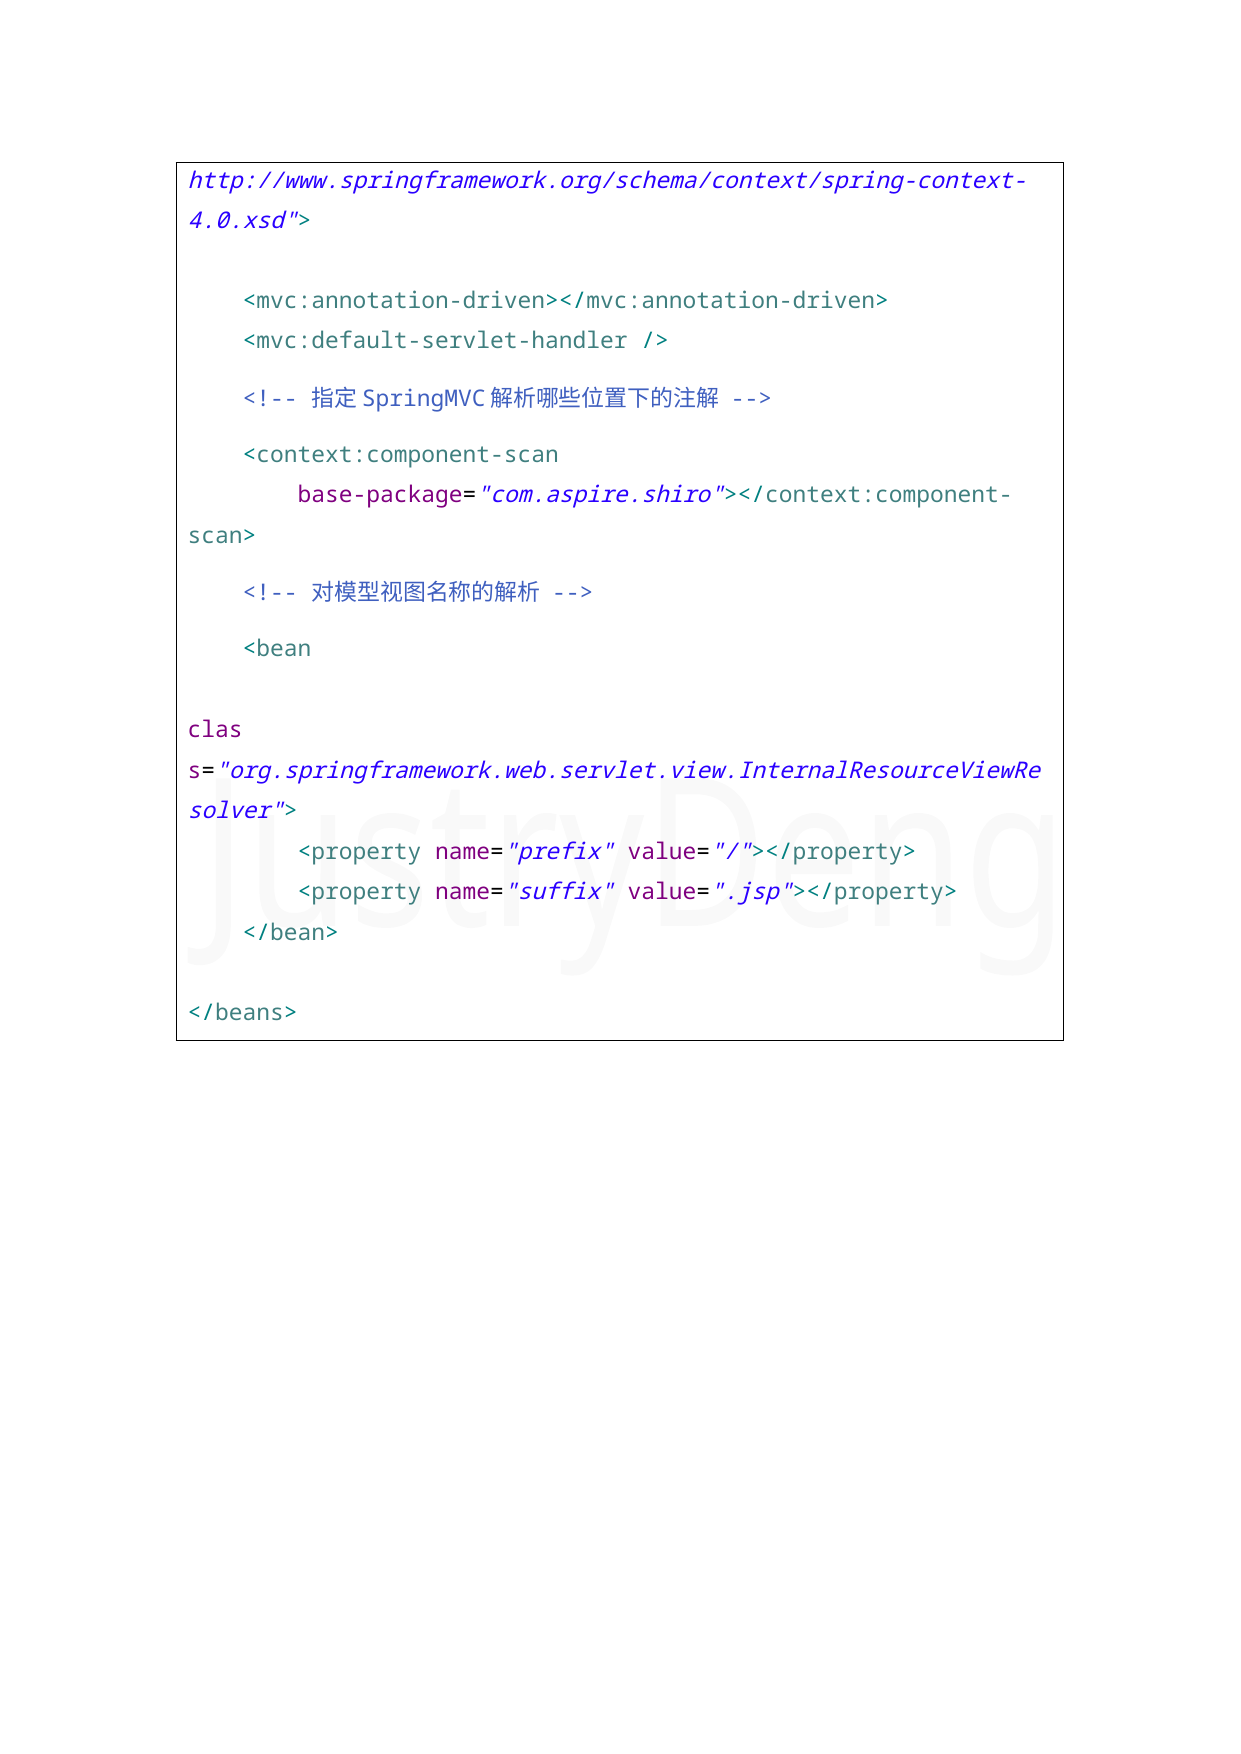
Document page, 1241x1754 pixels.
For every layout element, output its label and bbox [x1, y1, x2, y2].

table_header [177, 163, 1063, 1040]
